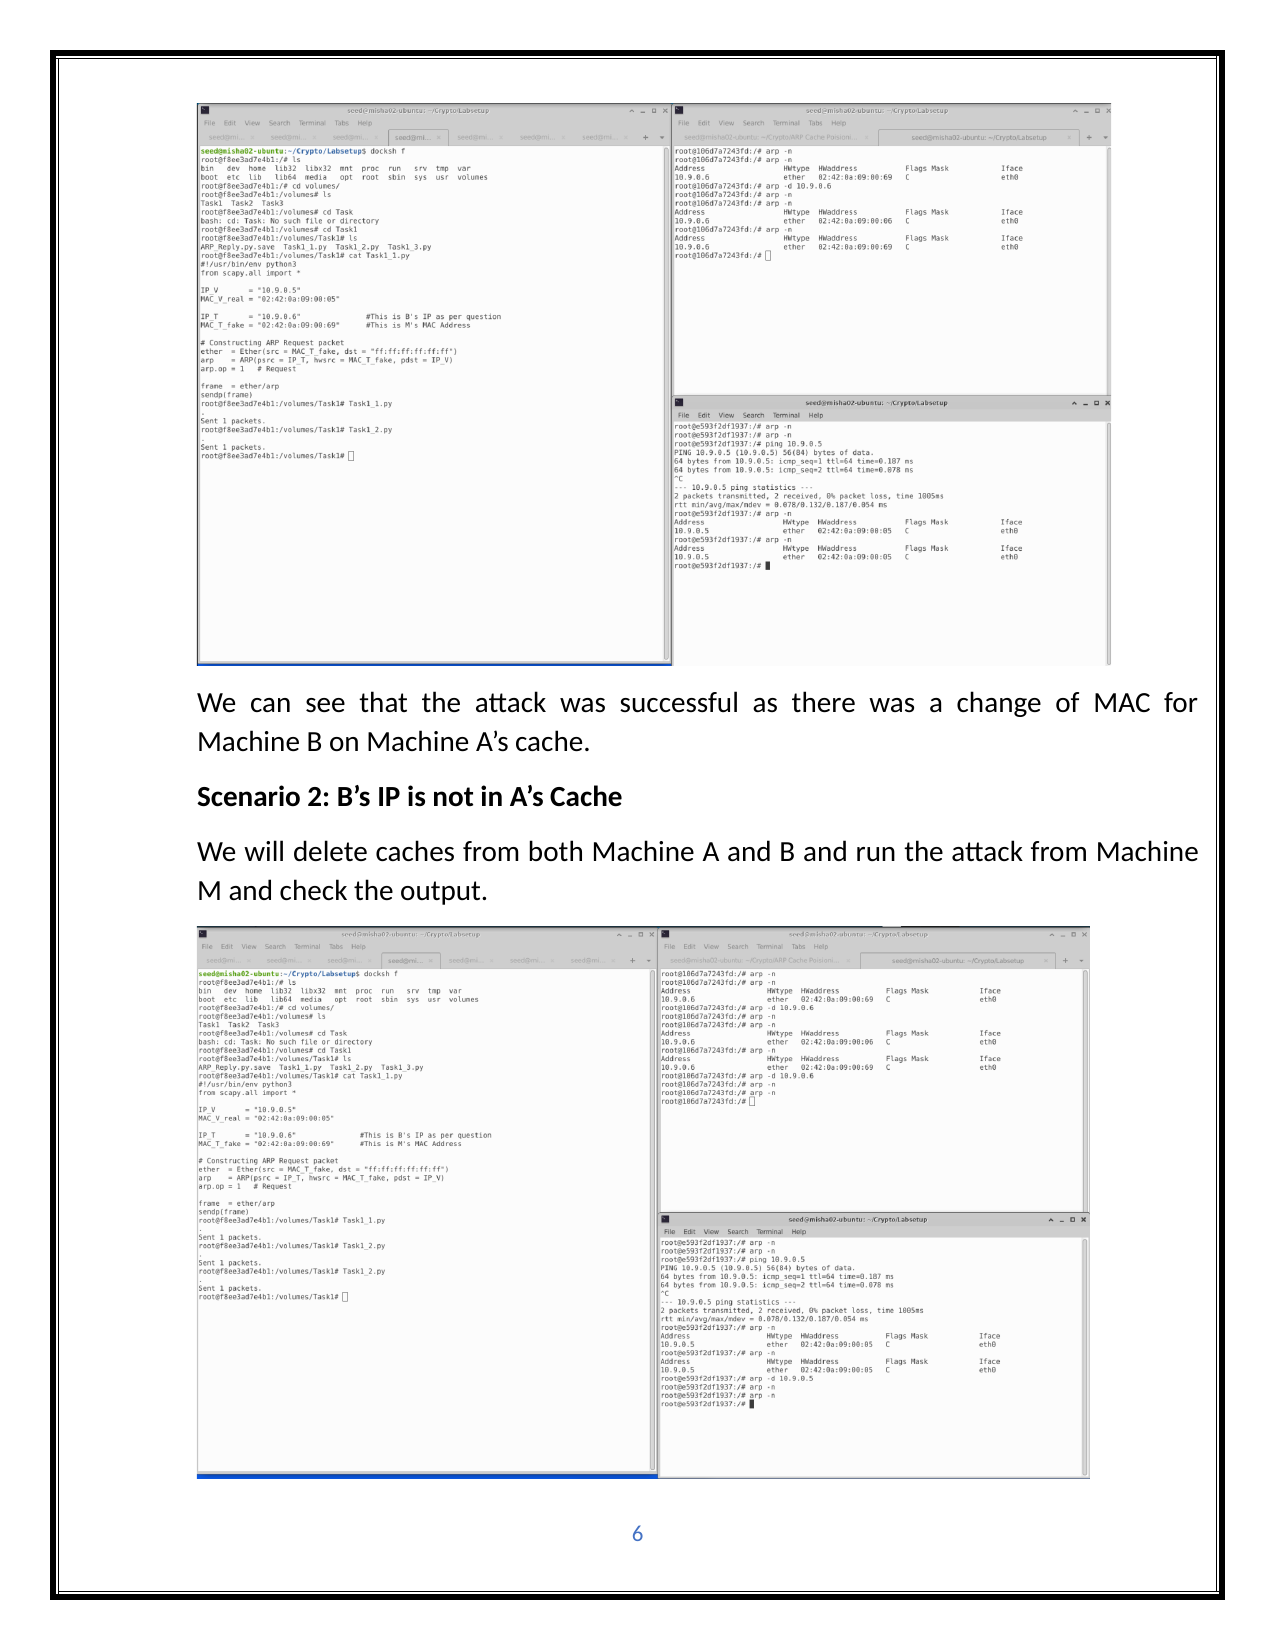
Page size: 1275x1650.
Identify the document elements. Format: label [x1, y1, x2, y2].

picture [196, 103, 1112, 666]
picture [196, 926, 1090, 1479]
